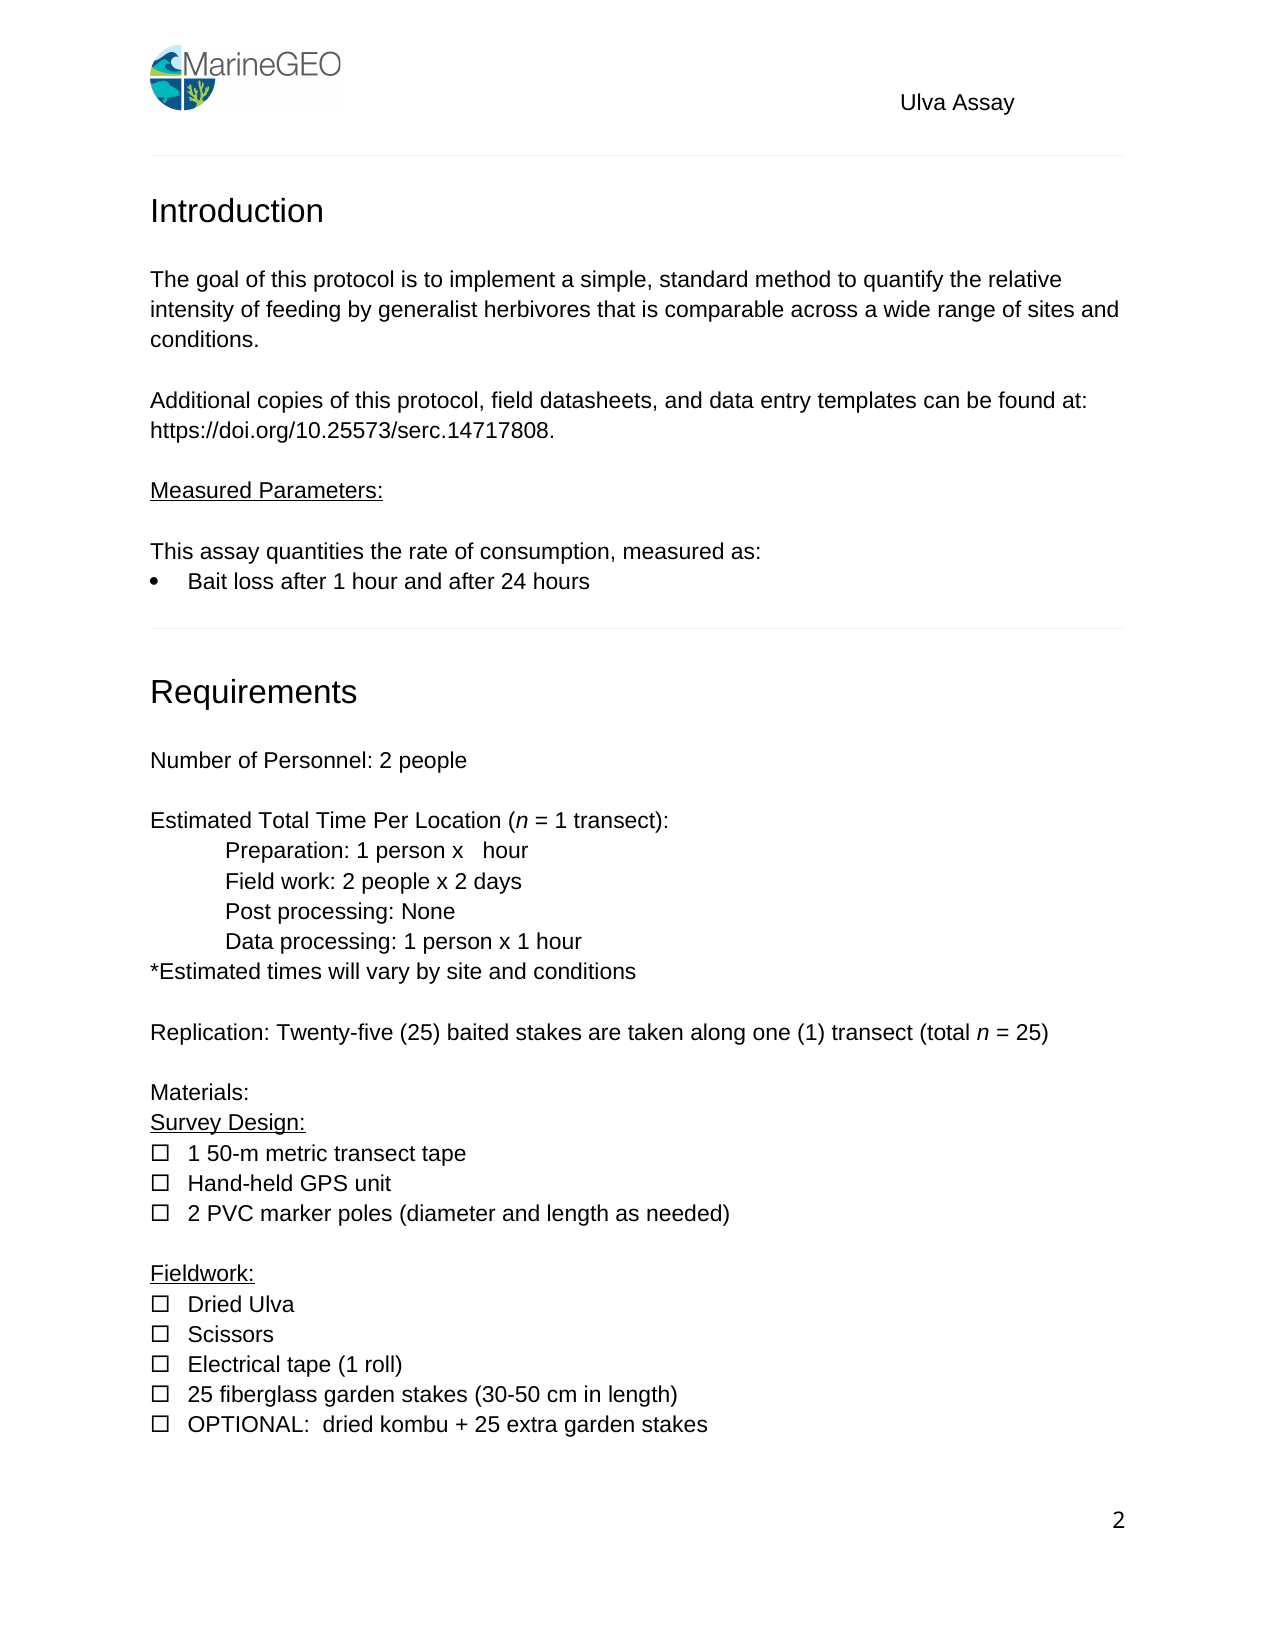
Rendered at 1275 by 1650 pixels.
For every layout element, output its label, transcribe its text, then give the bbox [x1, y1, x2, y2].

text The goal of this protocol is to implement a simple, standard method to quantify the relative intensity of feeding by generalist herbivores that is comparable across a wide range of sites and conditions. [150, 266, 1125, 353]
list 1 50-m metric transect tape [150, 1139, 1125, 1166]
list Dried Ulva [150, 1291, 1125, 1317]
list 25 fiberglass garden stakes (30-50 cm in length) [150, 1381, 1125, 1408]
subtitle Introduction [150, 191, 1125, 230]
text Field work: 2 people x 2 days [150, 868, 1125, 894]
subtitle Measured Parameters: [150, 477, 1125, 504]
text Data processing: 1 person x 1 hour [150, 928, 1125, 954]
subtitle Requirements [150, 629, 1125, 711]
list Electrical tape (1 roll) [150, 1351, 1125, 1377]
picture [150, 45, 341, 111]
list 2 PVC marker poles (diameter and length as needed) [150, 1200, 1125, 1226]
text Post processing: None [150, 898, 1125, 924]
text Number of Personnel: 2 people [150, 747, 1125, 773]
subtitle This assay quantities the rate of consumption, measured as: [150, 538, 1125, 564]
list Bait loss after 1 hour and after 24 hours [150, 568, 1125, 594]
text Additional copies of this protocol, field datasheets, and data entry templates can be found at: https://doi.org/10.25573/serc.14717808. [150, 387, 1125, 443]
text *Estimated times will vary by site and conditions [150, 958, 1125, 985]
text Replication: Twenty-five (25) baited stakes are taken along one (1) transect (total n = 25) [150, 1019, 1125, 1045]
text Estimated Total Time Per Location (n = 1 transect): [150, 807, 1125, 834]
text Survey Design: [150, 1109, 1125, 1136]
list OPTIONAL: dried kombu + 25 extra garden stakes [150, 1411, 1125, 1438]
text Fieldwork: [150, 1260, 1125, 1287]
list Scissors [150, 1321, 1125, 1347]
subtitle Materials: [150, 1079, 1125, 1106]
list Hand-held GPS unit [150, 1170, 1125, 1196]
text Preparation: 1 person x hour [150, 837, 1125, 864]
